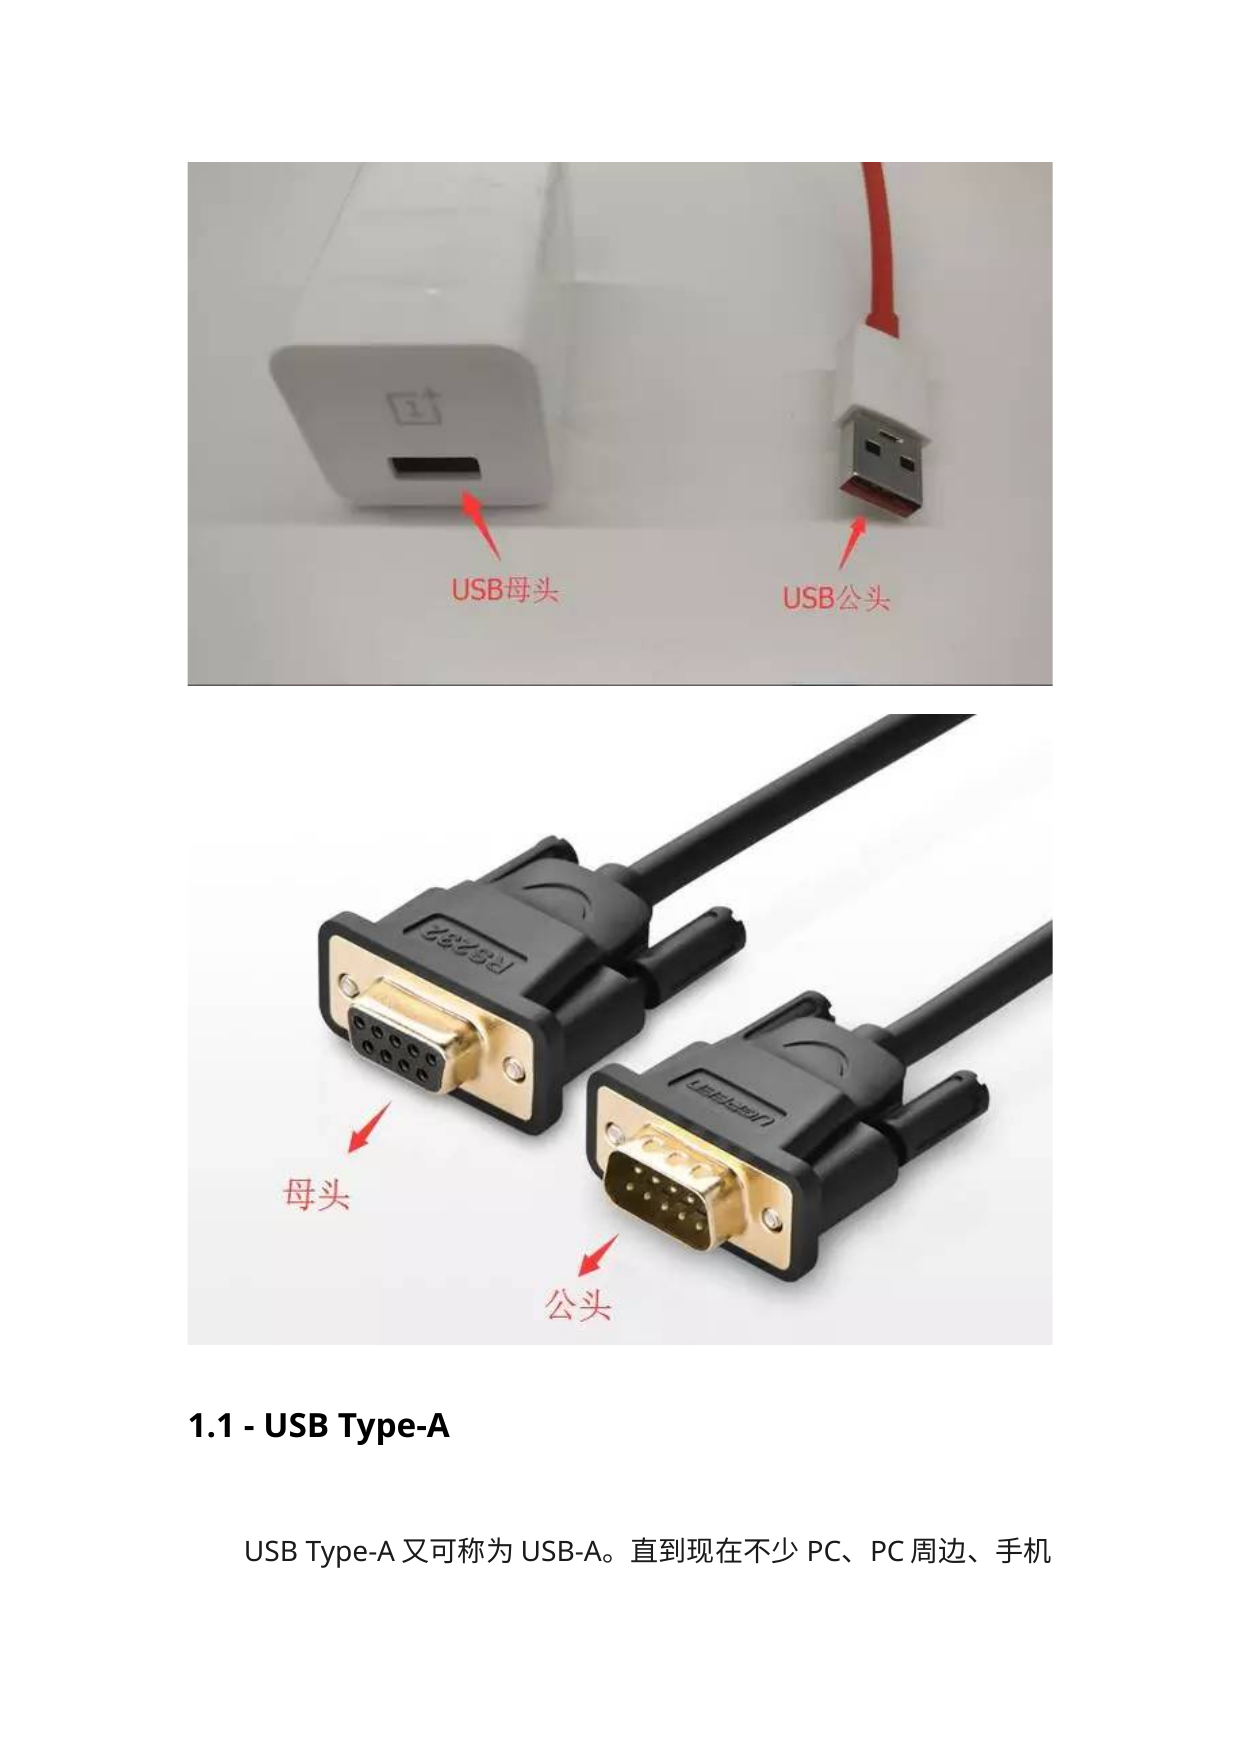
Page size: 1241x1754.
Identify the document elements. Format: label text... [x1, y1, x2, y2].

subtitle 1.1 - USB Type-A [187, 1392, 1053, 1457]
picture [187, 714, 1053, 1345]
picture [187, 162, 1053, 686]
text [187, 1517, 1053, 1582]
